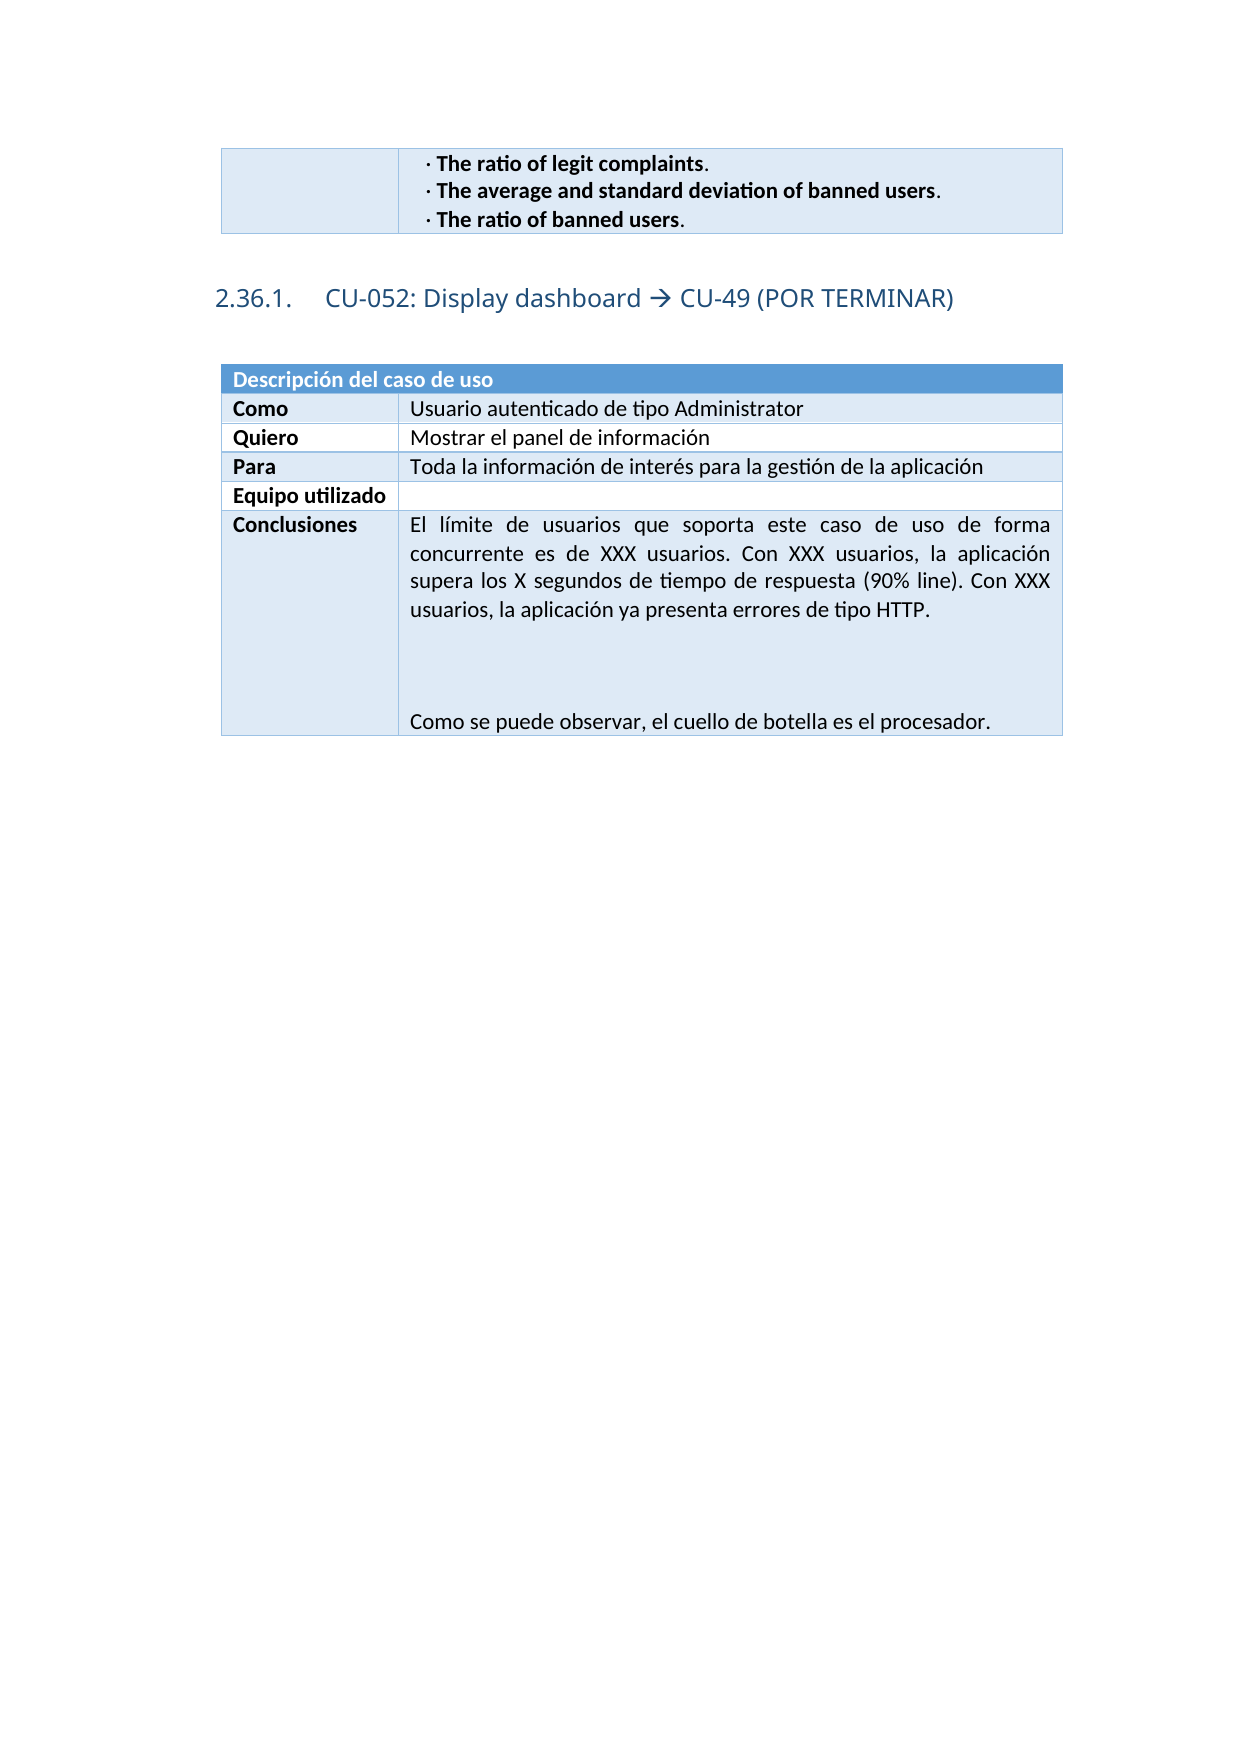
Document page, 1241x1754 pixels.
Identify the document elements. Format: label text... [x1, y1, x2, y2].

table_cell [399, 149, 1062, 233]
table_cell [399, 482, 1062, 509]
table_header Descripción del caso de uso [222, 365, 1062, 393]
table_cell Equipo utilizado [222, 482, 398, 509]
table_cell Requisito 12.2 [222, 149, 398, 233]
subtitle CU-052: Display dashboard CU-49 (POR TERMINAR) [215, 281, 1063, 315]
table_cell Como [222, 394, 398, 422]
table_cell El límite de usuarios que soporta este caso de uso de forma concurrente es de XXX usuarios. Con XXX usuarios, la aplicación supera los X segundos de tiempo de respuesta (90% line). Con XXX usuarios, la aplicación ya presenta errores de tipo HTTP. Como se puede observar, el cuello de botella es el procesador. [399, 511, 1062, 735]
table_cell Mostrar el panel de información [399, 424, 1062, 451]
table_cell Conclusiones [222, 511, 398, 735]
table_cell Usuario autenticado de tipo Administrator [399, 394, 1062, 422]
table_cell Quiero [222, 424, 398, 451]
table_cell Para [222, 453, 398, 481]
table_cell Toda la información de interés para la gestión de la aplicación [399, 453, 1062, 481]
